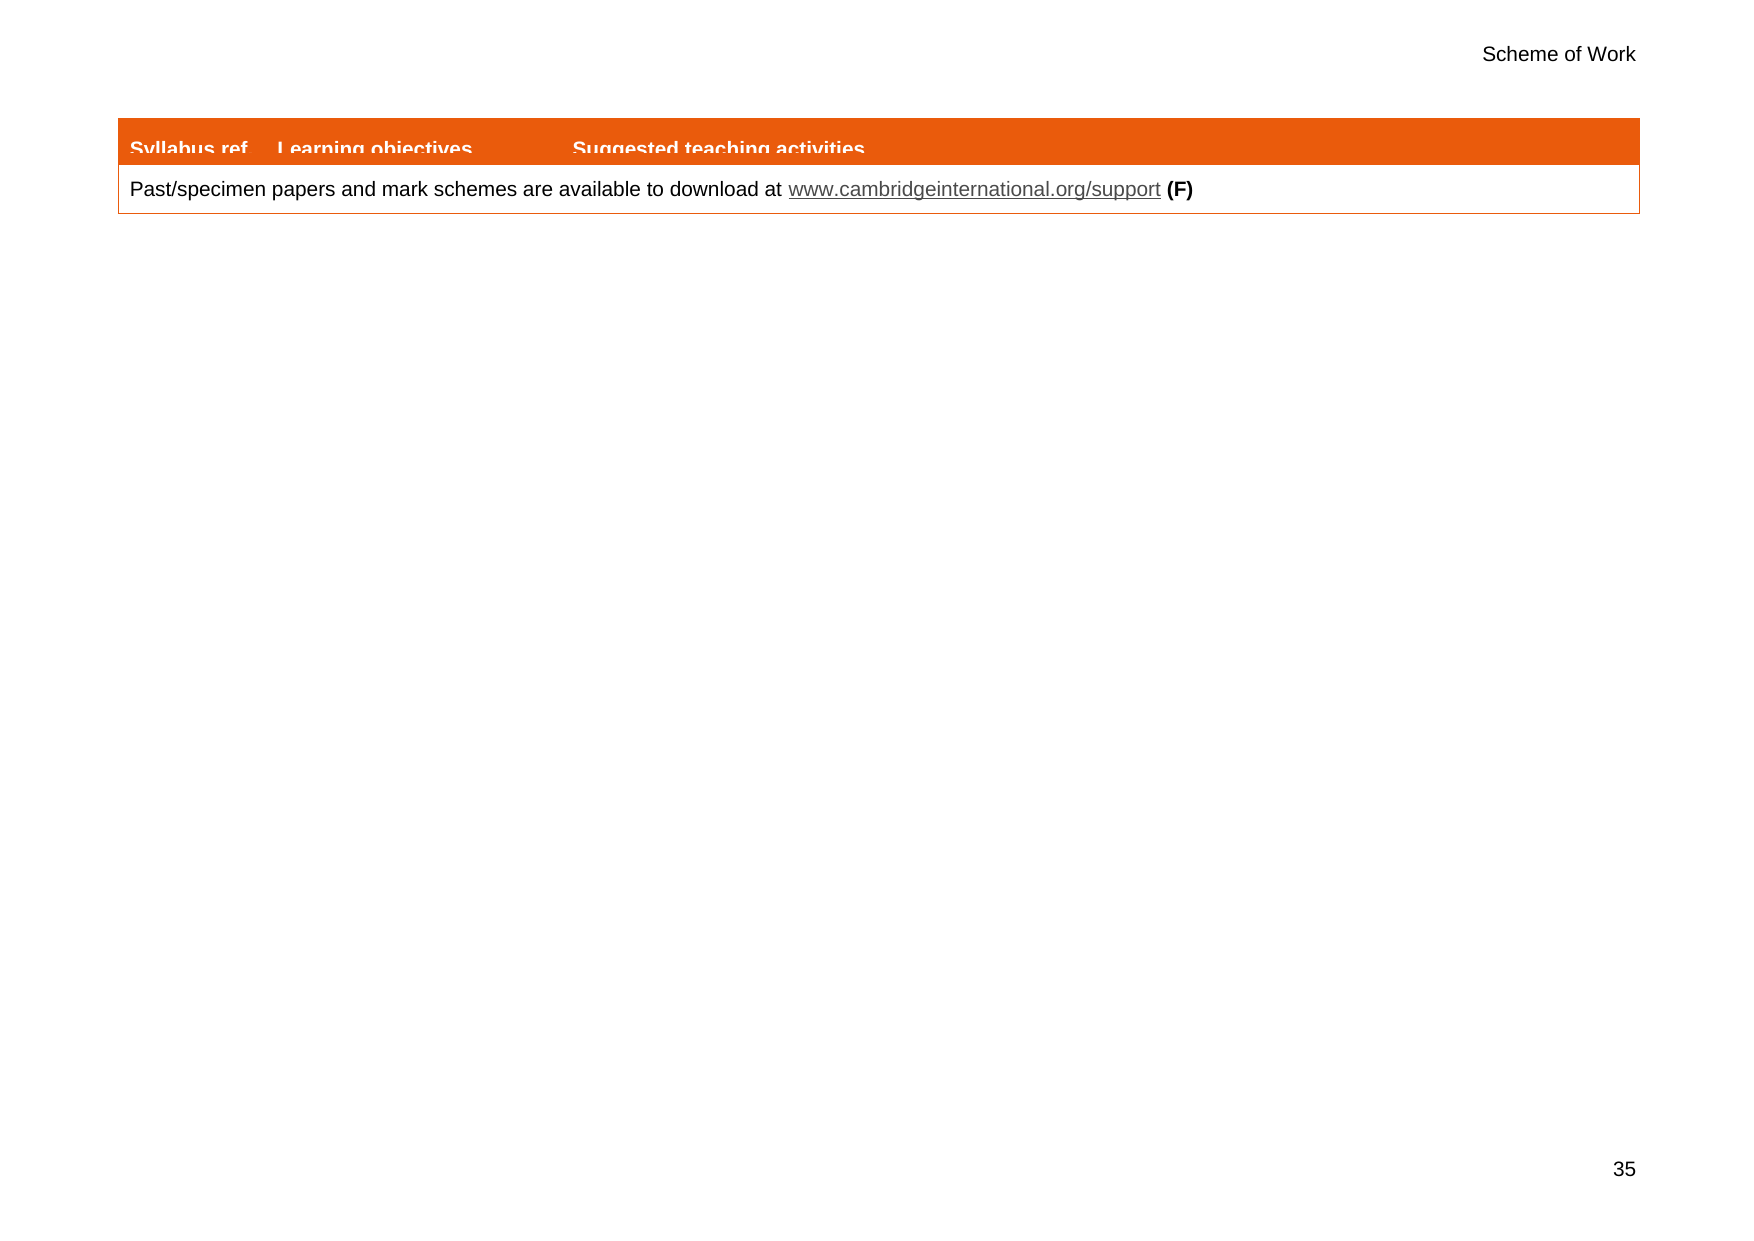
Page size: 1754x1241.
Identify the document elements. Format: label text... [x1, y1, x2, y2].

table_header Syllabus ref. [119, 119, 265, 164]
table_header Suggested teaching activities [562, 119, 1639, 164]
table_cell Past/specimen papers and mark schemes are available to download at www.cambridgeinternational.org/support (F) [119, 165, 1639, 212]
table_header Learning objectives [266, 119, 561, 164]
